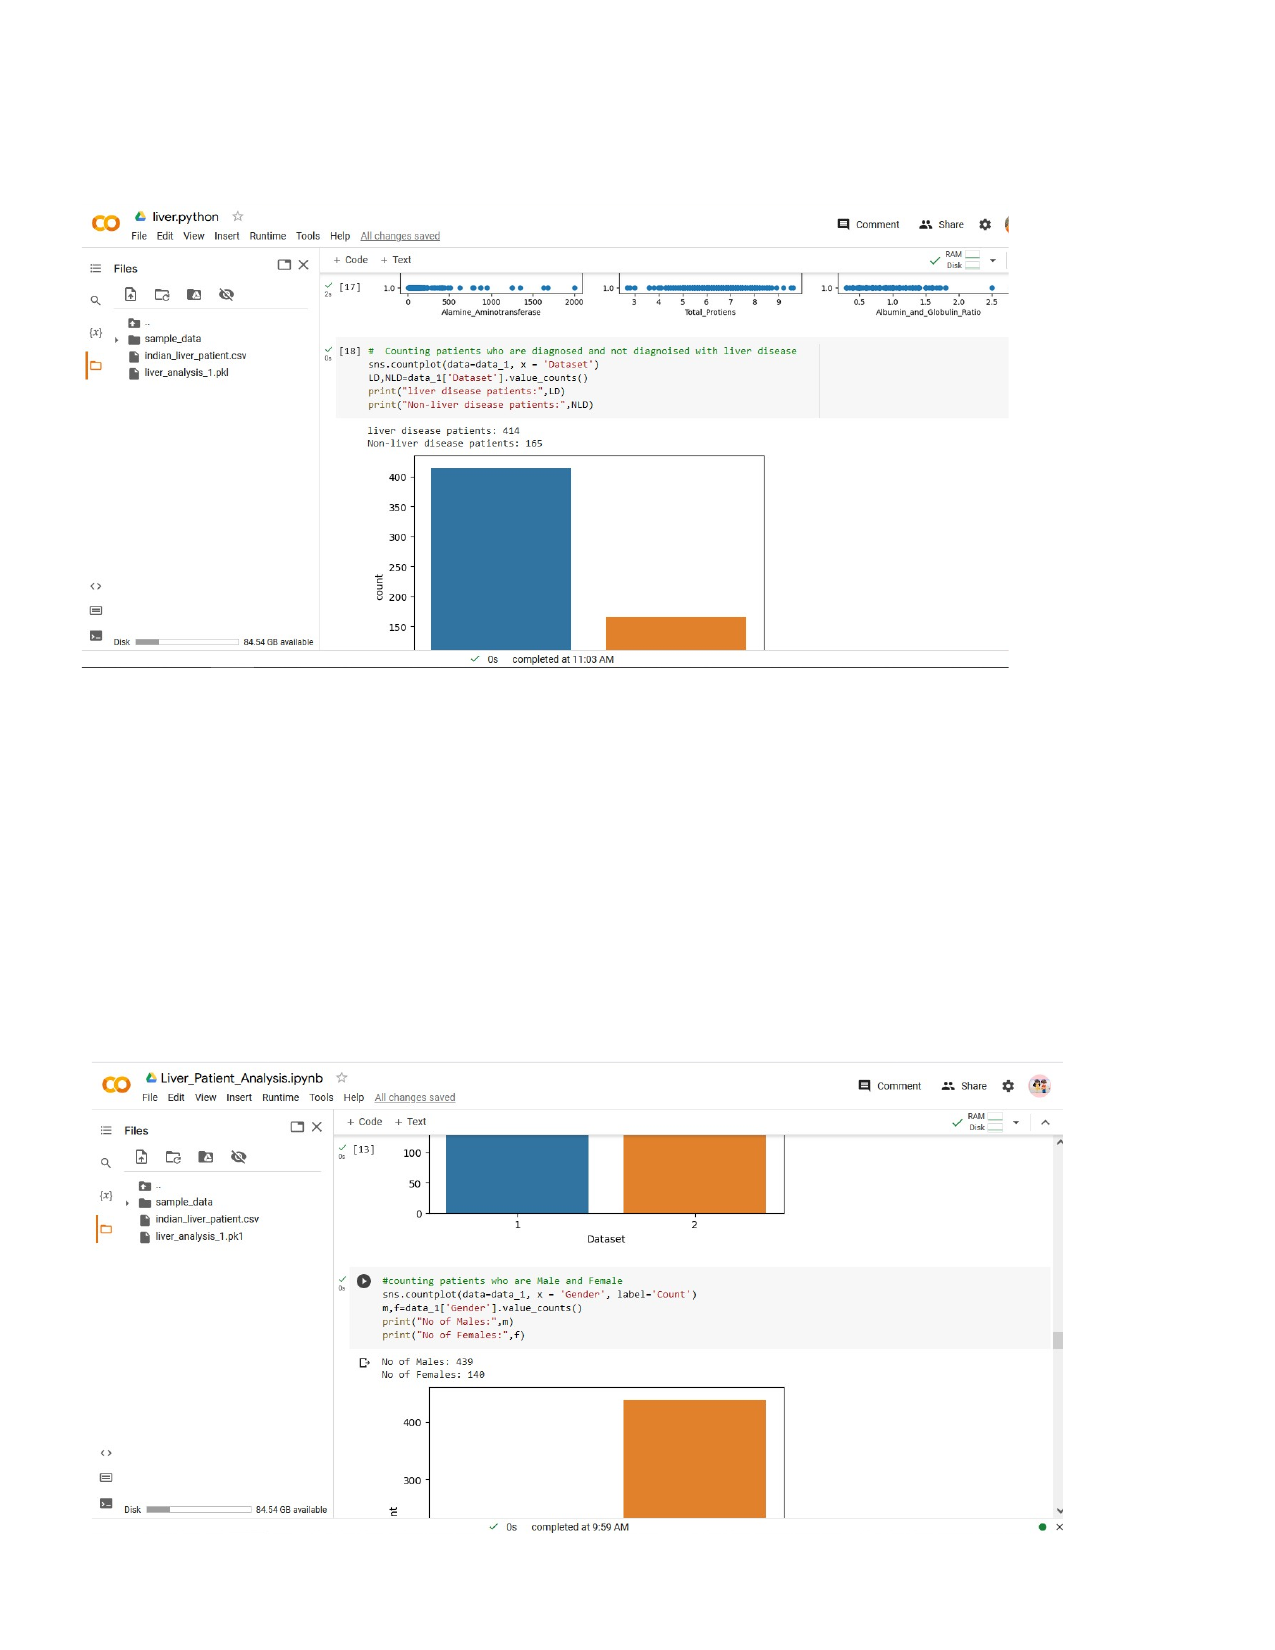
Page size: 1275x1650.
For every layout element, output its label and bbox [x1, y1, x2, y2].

picture [91, 998, 1049, 1466]
